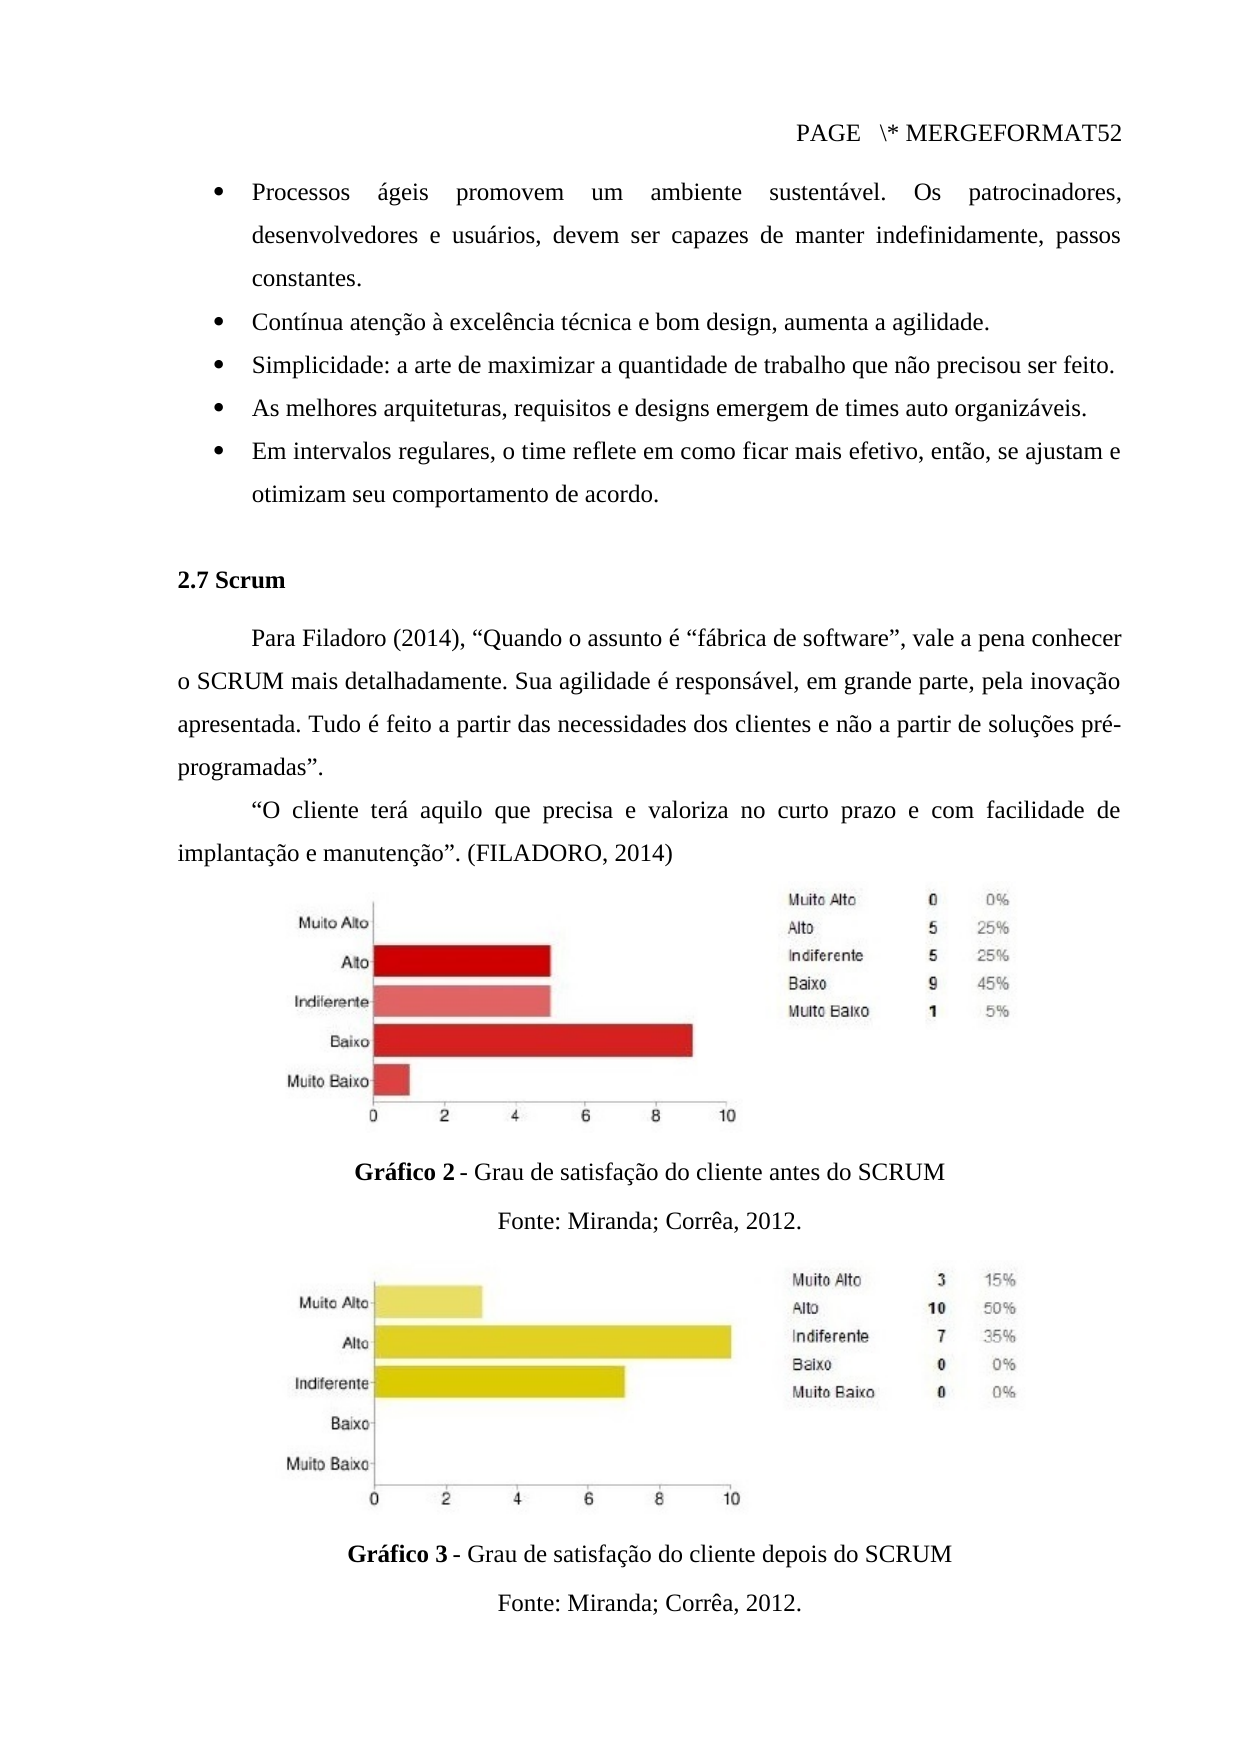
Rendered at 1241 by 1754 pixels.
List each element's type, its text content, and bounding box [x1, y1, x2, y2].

list Processos ágeis promovem um ambiente sustentável. Os patrocinadores, desenvolvedores e usuários, devem ser capazes de manter indefinidamente, passos constantes. [214, 177, 1122, 292]
list Contínua atenção à excelência técnica e bom design, aumenta a agilidade. [214, 307, 1122, 335]
picture [230, 1249, 1070, 1525]
subtitle Scrum [177, 565, 1122, 594]
list Em intervalos regulares, o time reflete em como ficar mais efetivo, então, se ajustam e otimizam seu comportamento de acordo. [214, 436, 1122, 508]
text Para Filadoro (2014), “Quando o assunto é “fábrica de software”, vale a pena conhecer o SCRUM mais detalhadamente. Sua agilidade é responsável, em grande parte, pela inovação apresentada. Tudo é feito a partir das necessidades dos clientes e não a partir de soluções pré-programadas”. [177, 623, 1122, 781]
text Fonte: Miranda; Corrêa, 2012. [177, 1588, 1122, 1617]
picture [240, 881, 1059, 1143]
list As melhores arquiteturas, requisitos e designs emergem de times auto organizáveis. [214, 393, 1122, 422]
text Gráfico 3 - Grau de satisfação do cliente depois do SCRUM [177, 1539, 1122, 1567]
text “O cliente terá aquilo que precisa e valoriza no curto prazo e com facilidade de implantação e manutenção”. (FILADORO, 2014) [177, 795, 1122, 867]
text Fonte: Miranda; Corrêa, 2012. [177, 1206, 1122, 1235]
list Simplicidade: a arte de maximizar a quantidade de trabalho que não precisou ser feito. [214, 350, 1122, 378]
text Gráfico 2 - Grau de satisfação do cliente antes do SCRUM [177, 1157, 1122, 1186]
